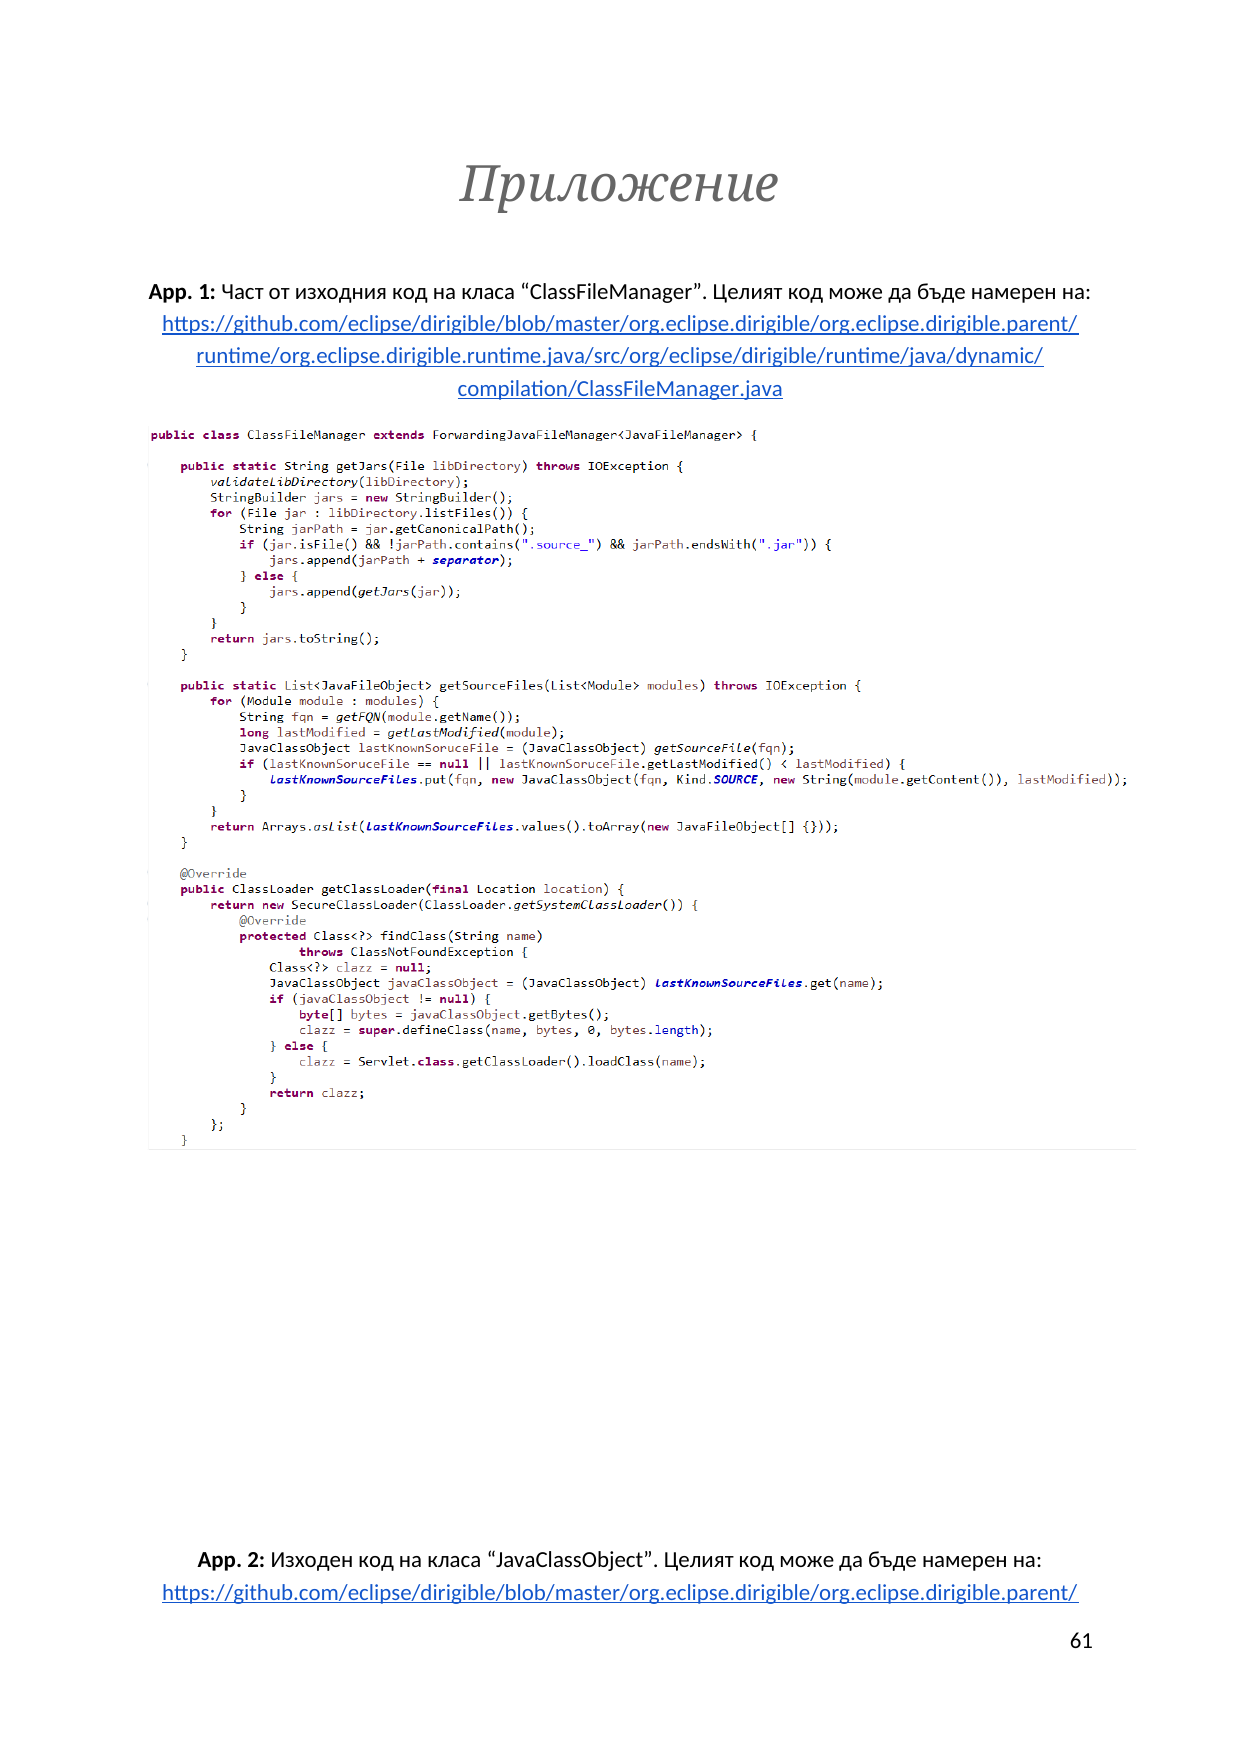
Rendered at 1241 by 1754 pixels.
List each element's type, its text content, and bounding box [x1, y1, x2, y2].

text App. 1: Част от изходния код на класа “ClassFileManager”. Целият код може да бъде намерен на: https://github.com/eclipse/dirigible/blob/master/org.eclipse.dirigible/org.eclipse.dirigible.parent/runtime/org.eclipse.dirigible.runtime.java/src/org/eclipse/dirigible/runtime/java/dynamic/compilation/ClassFileManager.java [148, 277, 1093, 402]
picture [147, 426, 1137, 1150]
subtitle Приложение [148, 148, 1093, 216]
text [148, 1546, 1093, 1606]
